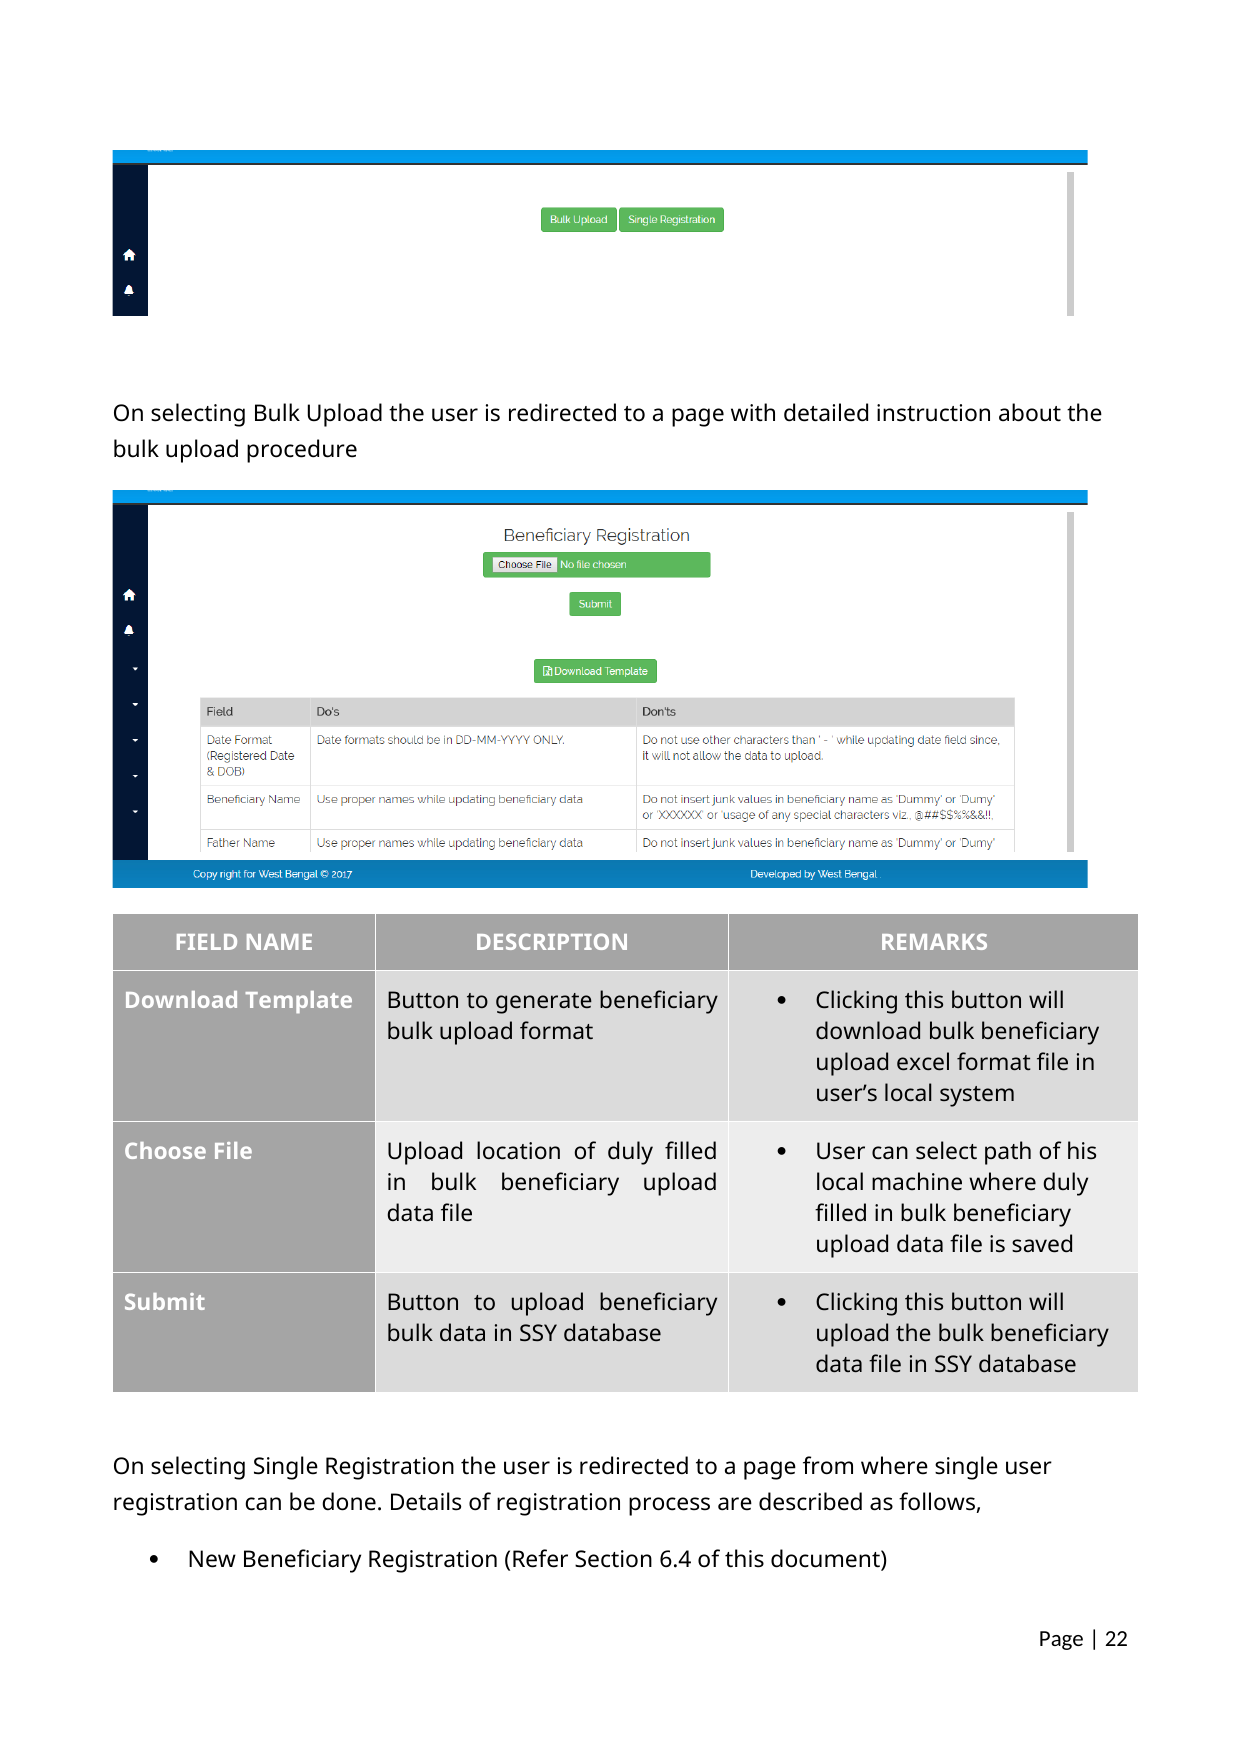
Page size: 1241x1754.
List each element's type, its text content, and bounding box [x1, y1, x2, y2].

table_cell Button to generate beneficiary bulk upload format [376, 971, 728, 1121]
table_cell Button to upload beneficiary bulk data in SSY database [376, 1273, 728, 1392]
table_cell Submit [113, 1273, 375, 1392]
table_cell Download Template [113, 971, 375, 1121]
list New Beneficiary Registration (Refer Section 6.4 of this document) [150, 1542, 1128, 1574]
text On selecting Single Registration the user is redirected to a page from where single user registration can be done. Details of registration process are described as follows, [112, 1450, 1128, 1517]
table_header FIELD NAME [113, 914, 375, 970]
table_cell Clicking this button will upload the bulk beneficiary data file in SSY database [729, 1273, 1138, 1392]
table_cell Upload location of duly filled in bulk beneficiary upload data file [376, 1122, 728, 1272]
picture [112, 164, 1088, 316]
text On selecting Bulk Upload the user is redirected to a page with detailed instruction about the bulk upload procedure [112, 397, 1128, 464]
table_cell Choose File [113, 1122, 375, 1272]
picture [112, 504, 1088, 859]
table_cell Clicking this button will download bulk beneficiary upload excel format file in user’s local system [729, 971, 1138, 1121]
table_header DESCRIPTION [376, 914, 728, 970]
table_cell User can select path of his local machine where duly filled in bulk beneficiary upload data file is saved [729, 1122, 1138, 1272]
table_header REMARKS [729, 914, 1138, 970]
